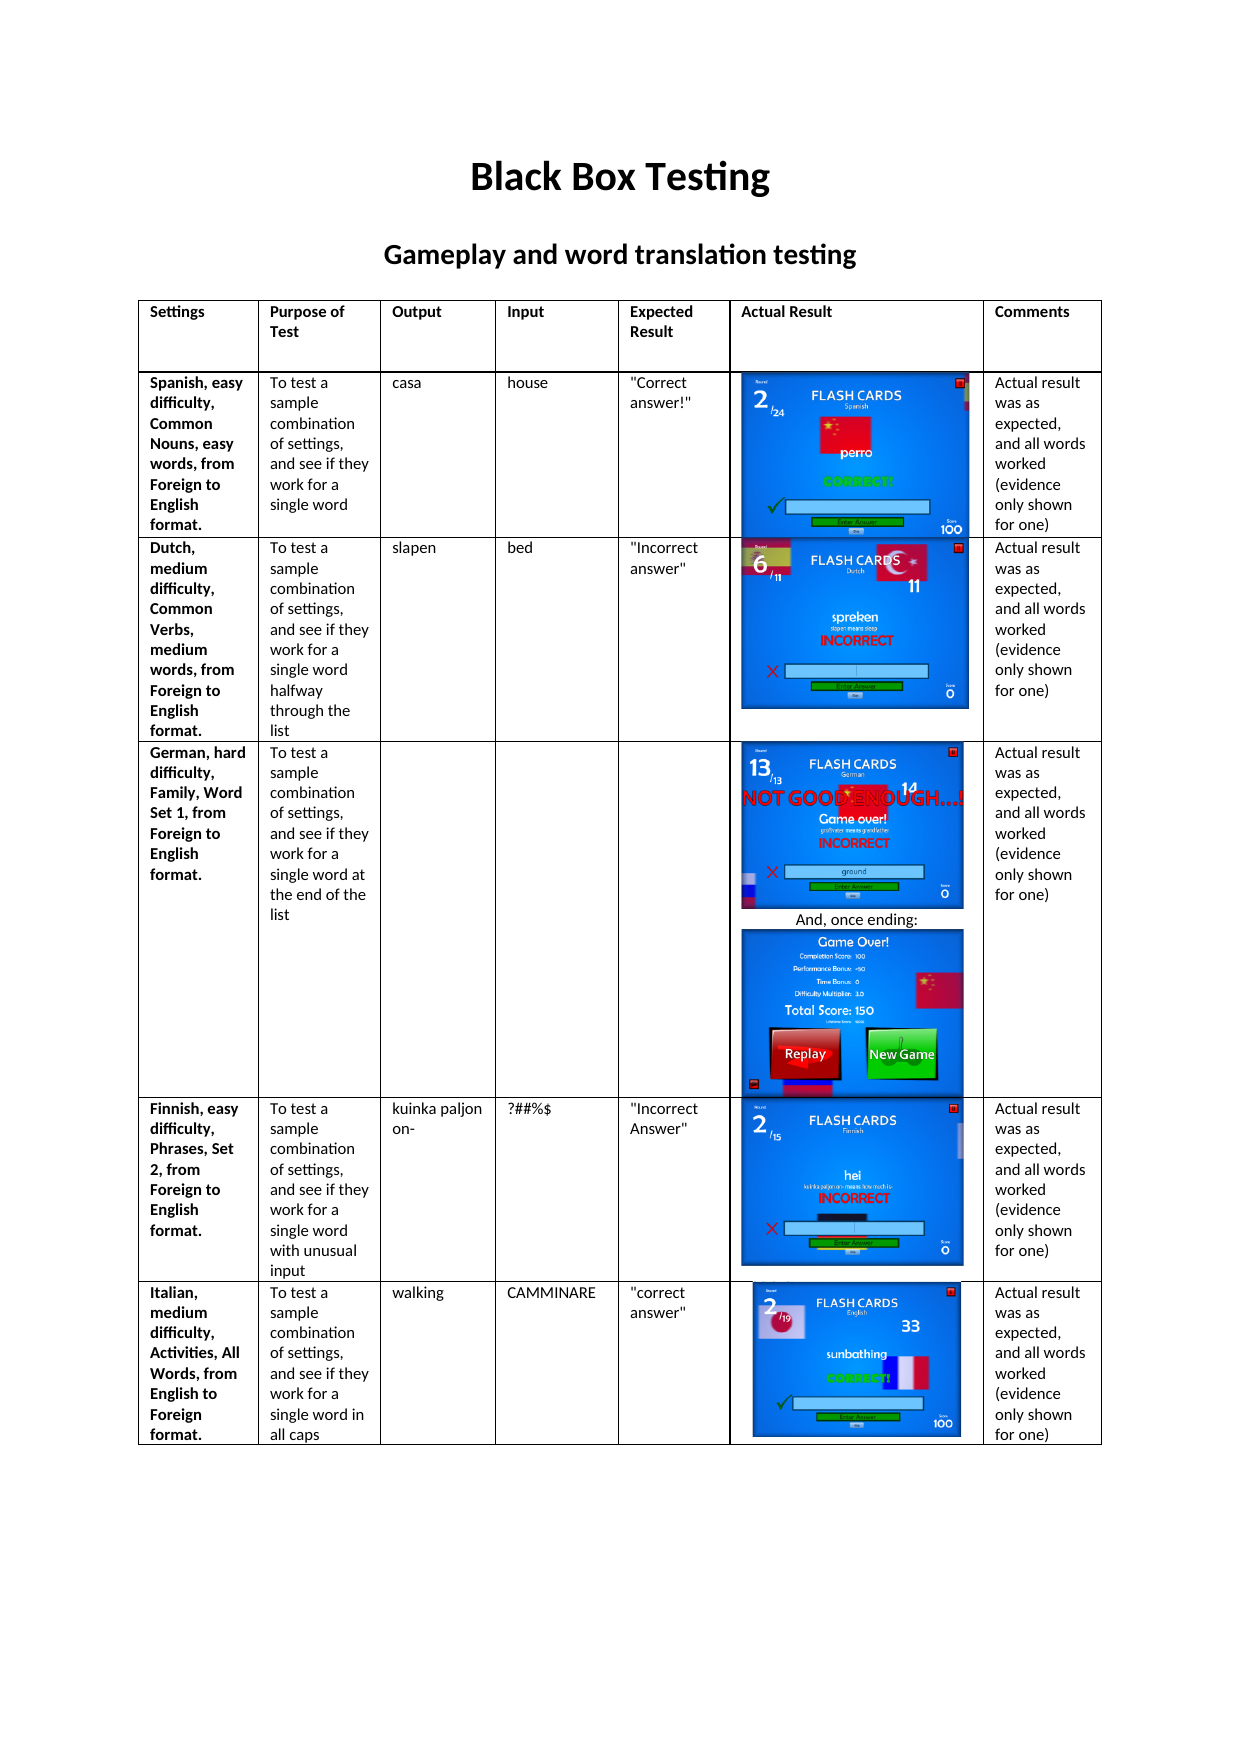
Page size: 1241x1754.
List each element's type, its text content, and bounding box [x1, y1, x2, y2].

table_cell house [496, 373, 618, 537]
table_cell casa [381, 373, 495, 537]
table_cell Spanish, easy difficulty, Common Nouns, easy words, from Foreign to English format. [139, 373, 258, 537]
table_cell Dutch, medium difficulty, Common Verbs, medium words, from Foreign to English format. [139, 538, 258, 741]
table_cell And, once ending: [731, 742, 983, 1097]
table_cell [731, 538, 983, 741]
table_cell Actual result was as expected, and all words worked (evidence only shown for one) [984, 1282, 1101, 1444]
table_cell kuinka paljon on- [381, 1098, 495, 1281]
table_cell Actual result was as expected, and all words worked (evidence only shown for one) [984, 373, 1101, 537]
picture [741, 741, 964, 909]
table_cell slapen [381, 538, 495, 741]
table_header Actual Result [731, 301, 983, 371]
table_cell walking [381, 1282, 495, 1444]
table_cell To test a sample combination of settings, and see if they work for a single word at the end of the list [259, 742, 380, 1097]
table_cell [731, 1098, 983, 1281]
table_header Expected Result [619, 301, 729, 371]
table_cell To test a sample combination of settings, and see if they work for a single word [259, 373, 380, 537]
table_cell CAMMINARE [496, 1282, 618, 1444]
table_cell To test a sample combination of settings, and see if they work for a single word with unusual input [259, 1098, 380, 1281]
text Black Box Testing [150, 150, 1090, 201]
text Gameplay and word translation testing [150, 236, 1090, 272]
table_cell "correct answer" [619, 1282, 729, 1444]
table_header Settings [139, 301, 258, 371]
table_cell Actual result was as expected, and all words worked (evidence only shown for one) [984, 1098, 1101, 1281]
table_cell "Incorrect Answer" [619, 1098, 729, 1281]
picture [741, 372, 970, 709]
table_cell [731, 1282, 983, 1444]
table_cell ?##%$ [496, 1098, 618, 1281]
table_cell [496, 742, 618, 1097]
table_header Output [381, 301, 495, 371]
table_cell [619, 742, 729, 1097]
table_cell [381, 742, 495, 1097]
picture [741, 1098, 964, 1266]
picture [752, 1281, 962, 1437]
table_cell [970, 373, 983, 537]
table_header Comments [984, 301, 1101, 371]
table_cell bed [496, 538, 618, 741]
table_cell Actual result was as expected, and all words worked (evidence only shown for one) [984, 742, 1101, 1097]
table_cell "Correct answer!" [619, 373, 729, 537]
table_cell "Incorrect answer" [619, 538, 729, 741]
table_cell [731, 373, 741, 537]
table_cell German, hard difficulty, Family, Word Set 1, from Foreign to English format. [139, 742, 258, 1097]
table_cell To test a sample combination of settings, and see if they work for a single word in all caps [259, 1282, 380, 1444]
table_header Purpose of Test [259, 301, 380, 371]
picture [741, 929, 964, 1097]
table_header Input [496, 301, 618, 371]
table_cell Actual result was as expected, and all words worked (evidence only shown for one) [984, 538, 1101, 741]
table_cell Italian, medium difficulty, Activities, All Words, from English to Foreign format. [139, 1282, 258, 1444]
table_cell Finnish, easy difficulty, Phrases, Set 2, from Foreign to English format. [139, 1098, 258, 1281]
table_cell To test a sample combination of settings, and see if they work for a single word halfway through the list [259, 538, 380, 741]
